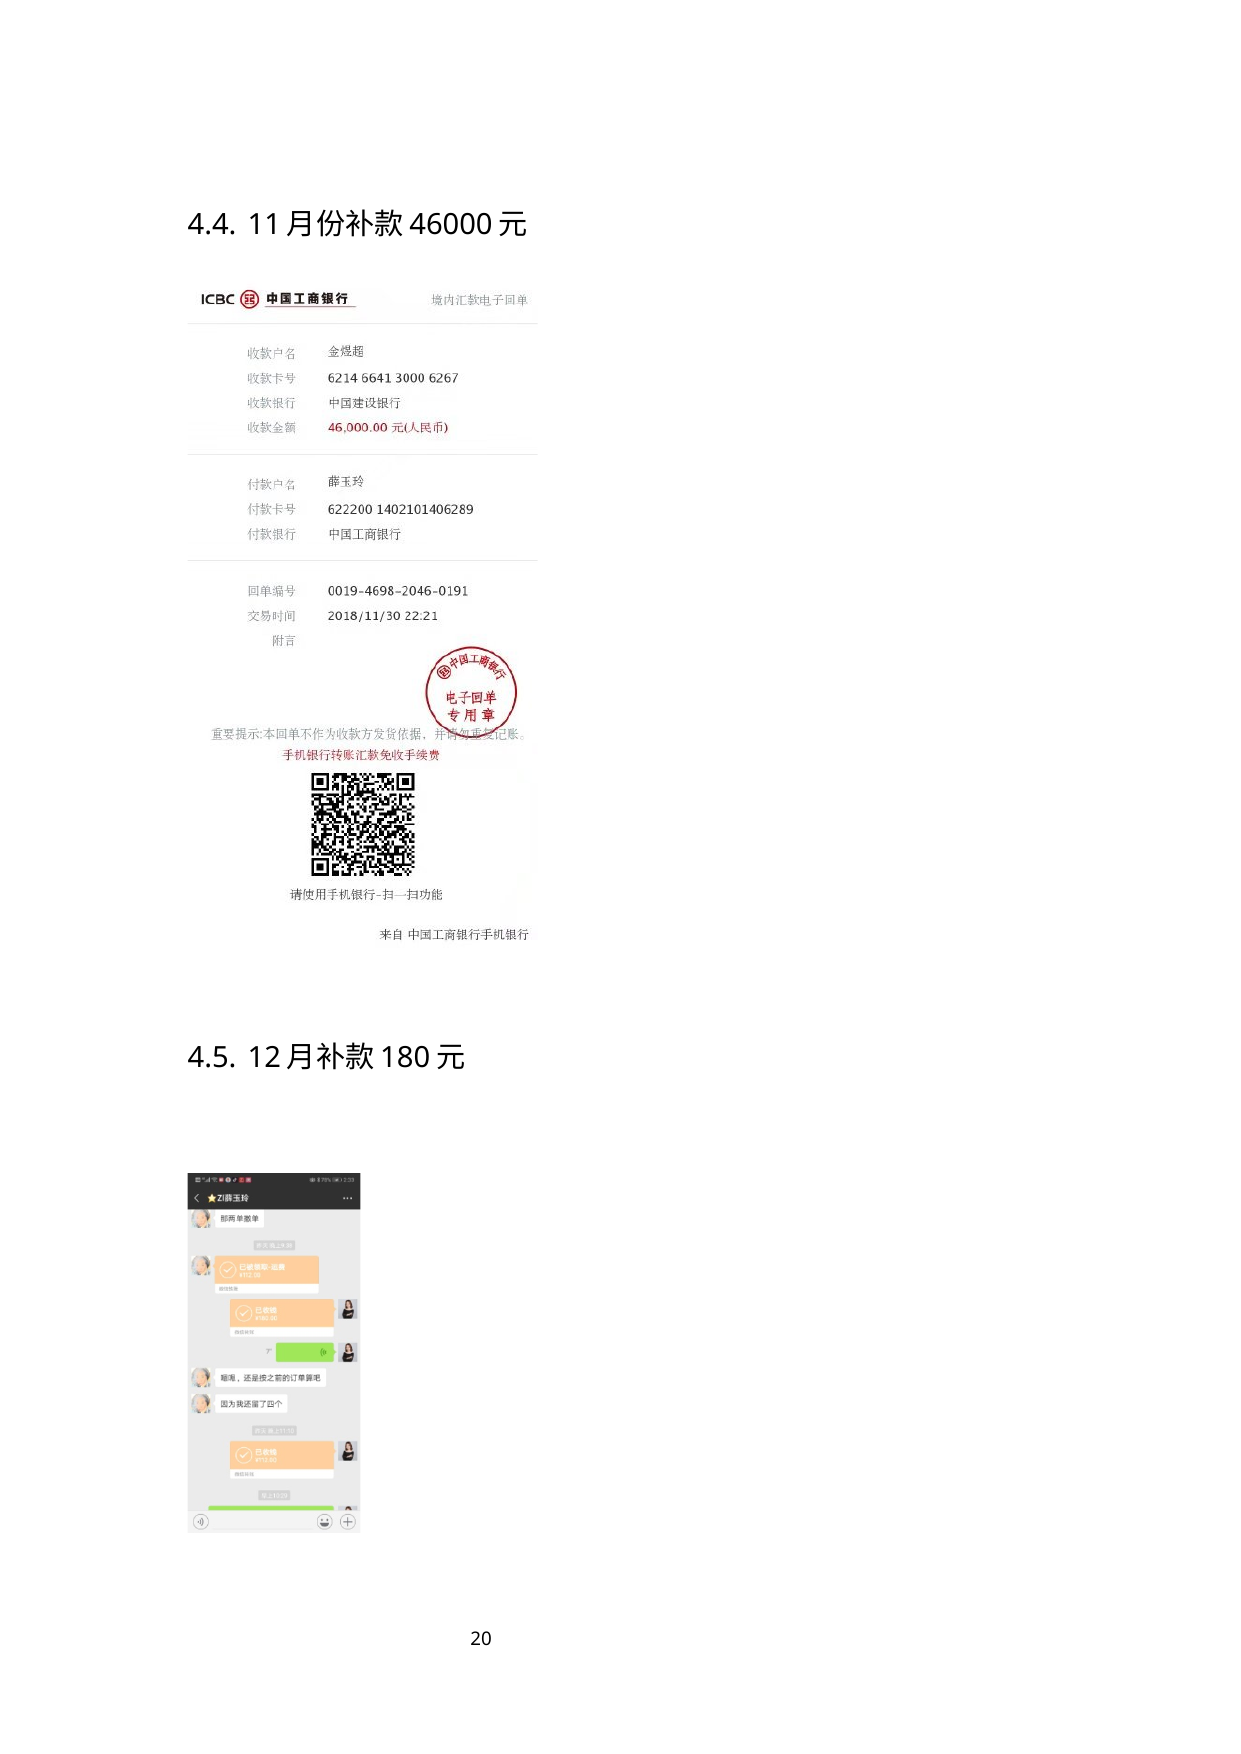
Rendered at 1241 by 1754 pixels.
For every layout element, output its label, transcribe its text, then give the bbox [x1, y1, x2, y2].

picture [187, 275, 538, 1022]
subtitle 11月份补款46000元 [187, 189, 1053, 254]
subtitle 12月补款180元 [187, 1023, 1053, 1088]
picture [187, 1173, 361, 1533]
